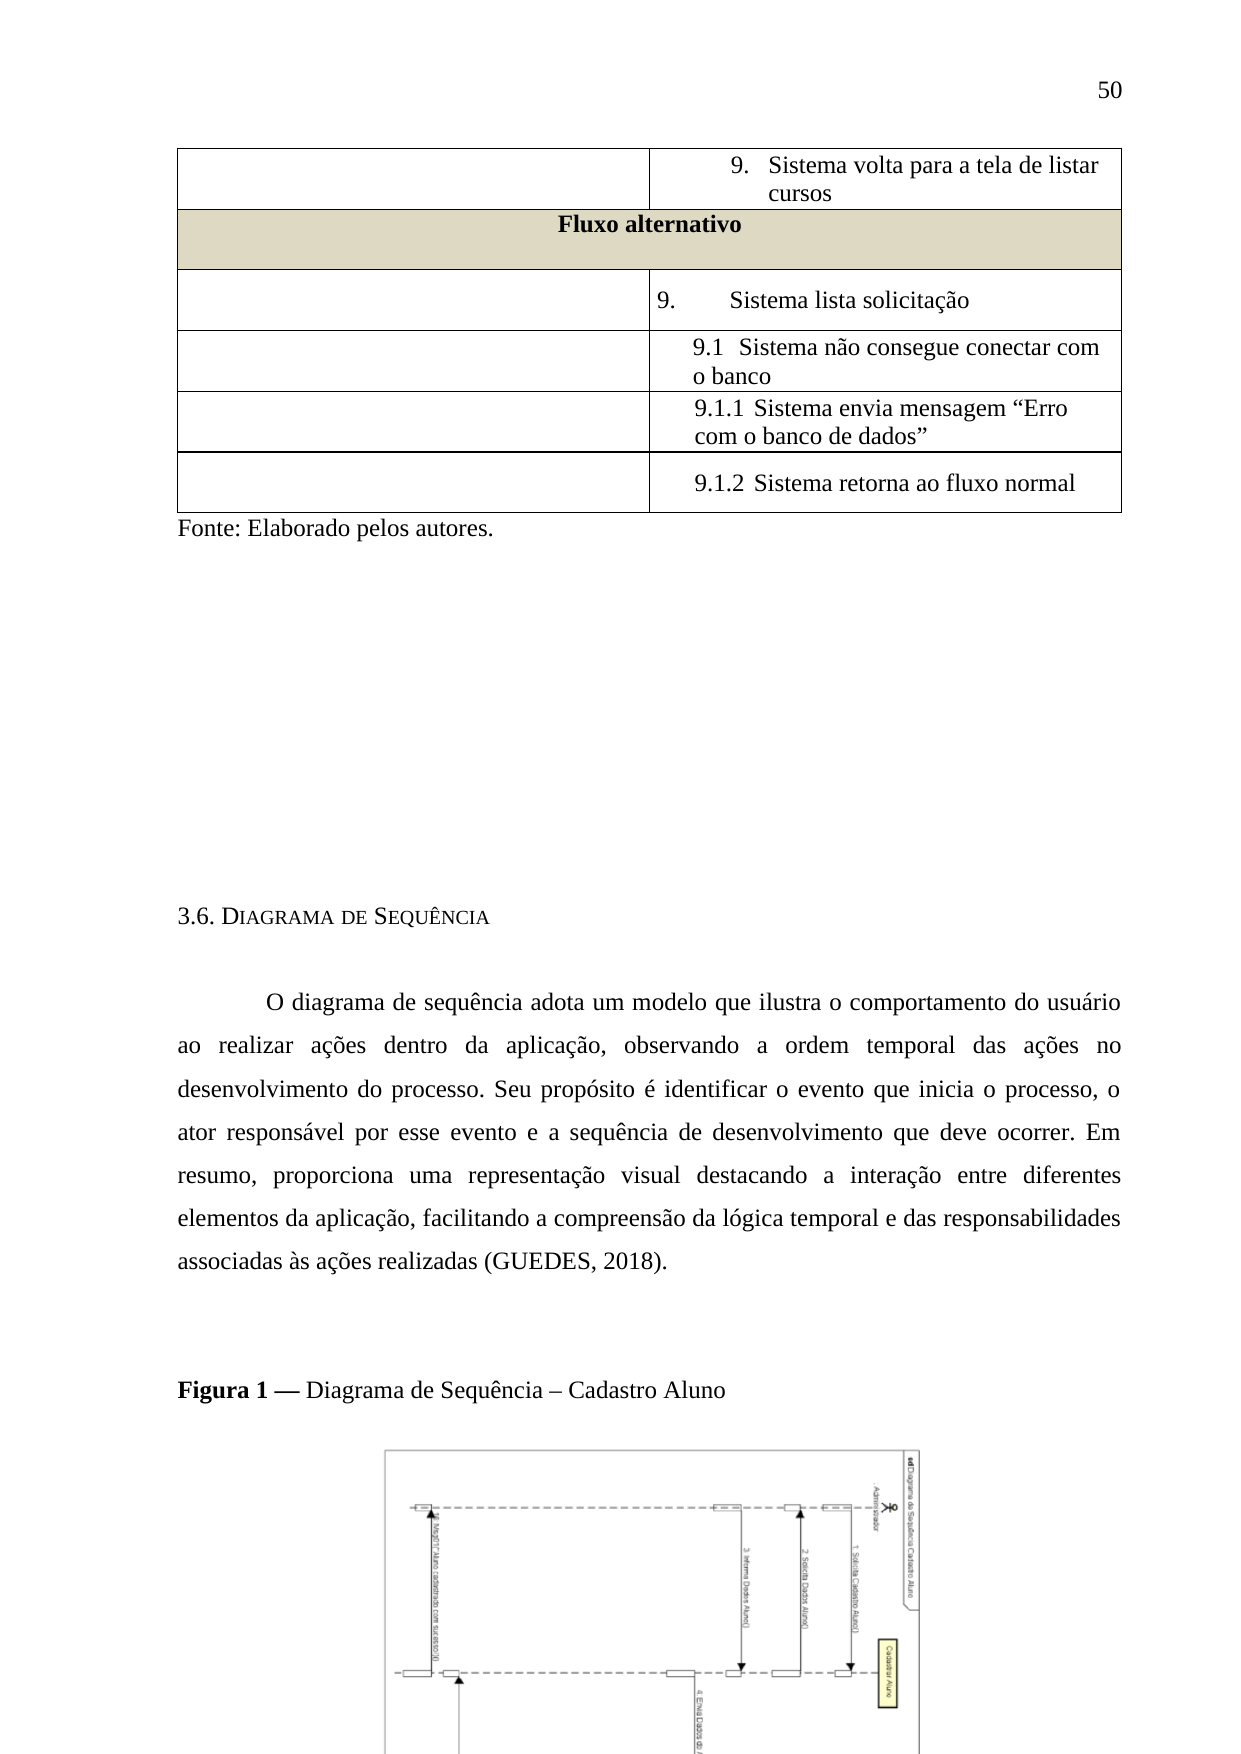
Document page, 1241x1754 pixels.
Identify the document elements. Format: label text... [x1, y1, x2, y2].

table_cell Sistema retorna ao fluxo normal [650, 453, 1121, 512]
table_cell [178, 453, 649, 512]
table_cell Sistema envia mensagem “Erro com o banco de dados” [650, 392, 1121, 451]
table_cell [178, 331, 649, 391]
picture [384, 1450, 921, 1754]
table_cell Sistema volta para a tela de listar cursos [650, 149, 1121, 208]
table_cell [178, 392, 649, 451]
table_cell Sistema lista solicitação [650, 270, 1121, 330]
table_cell [178, 149, 649, 208]
table_cell Fluxo alternativo [178, 210, 1121, 269]
text O diagrama de sequência adota um modelo que ilustra o comportamento do usuário ao realizar ações dentro da aplicação, observando a ordem temporal das ações no desenvolvimento do processo. Seu propósito é identificar o evento que inicia o processo, o ator responsável por esse evento e a sequência de desenvolvimento que deve ocorrer. Em resumo, proporciona uma representação visual destacando a interação entre diferentes elementos da aplicação, facilitando a compreensão da lógica temporal e das responsabilidades associadas às ações realizadas (GUEDES, 2018). [177, 987, 1122, 1275]
text Fonte: Elaborado pelos autores. [177, 513, 1122, 542]
table_cell [178, 270, 649, 330]
subtitle 3.6. Diagrama de Sequência [177, 901, 1122, 930]
table_cell Sistema não consegue conectar com o banco [650, 331, 1121, 391]
